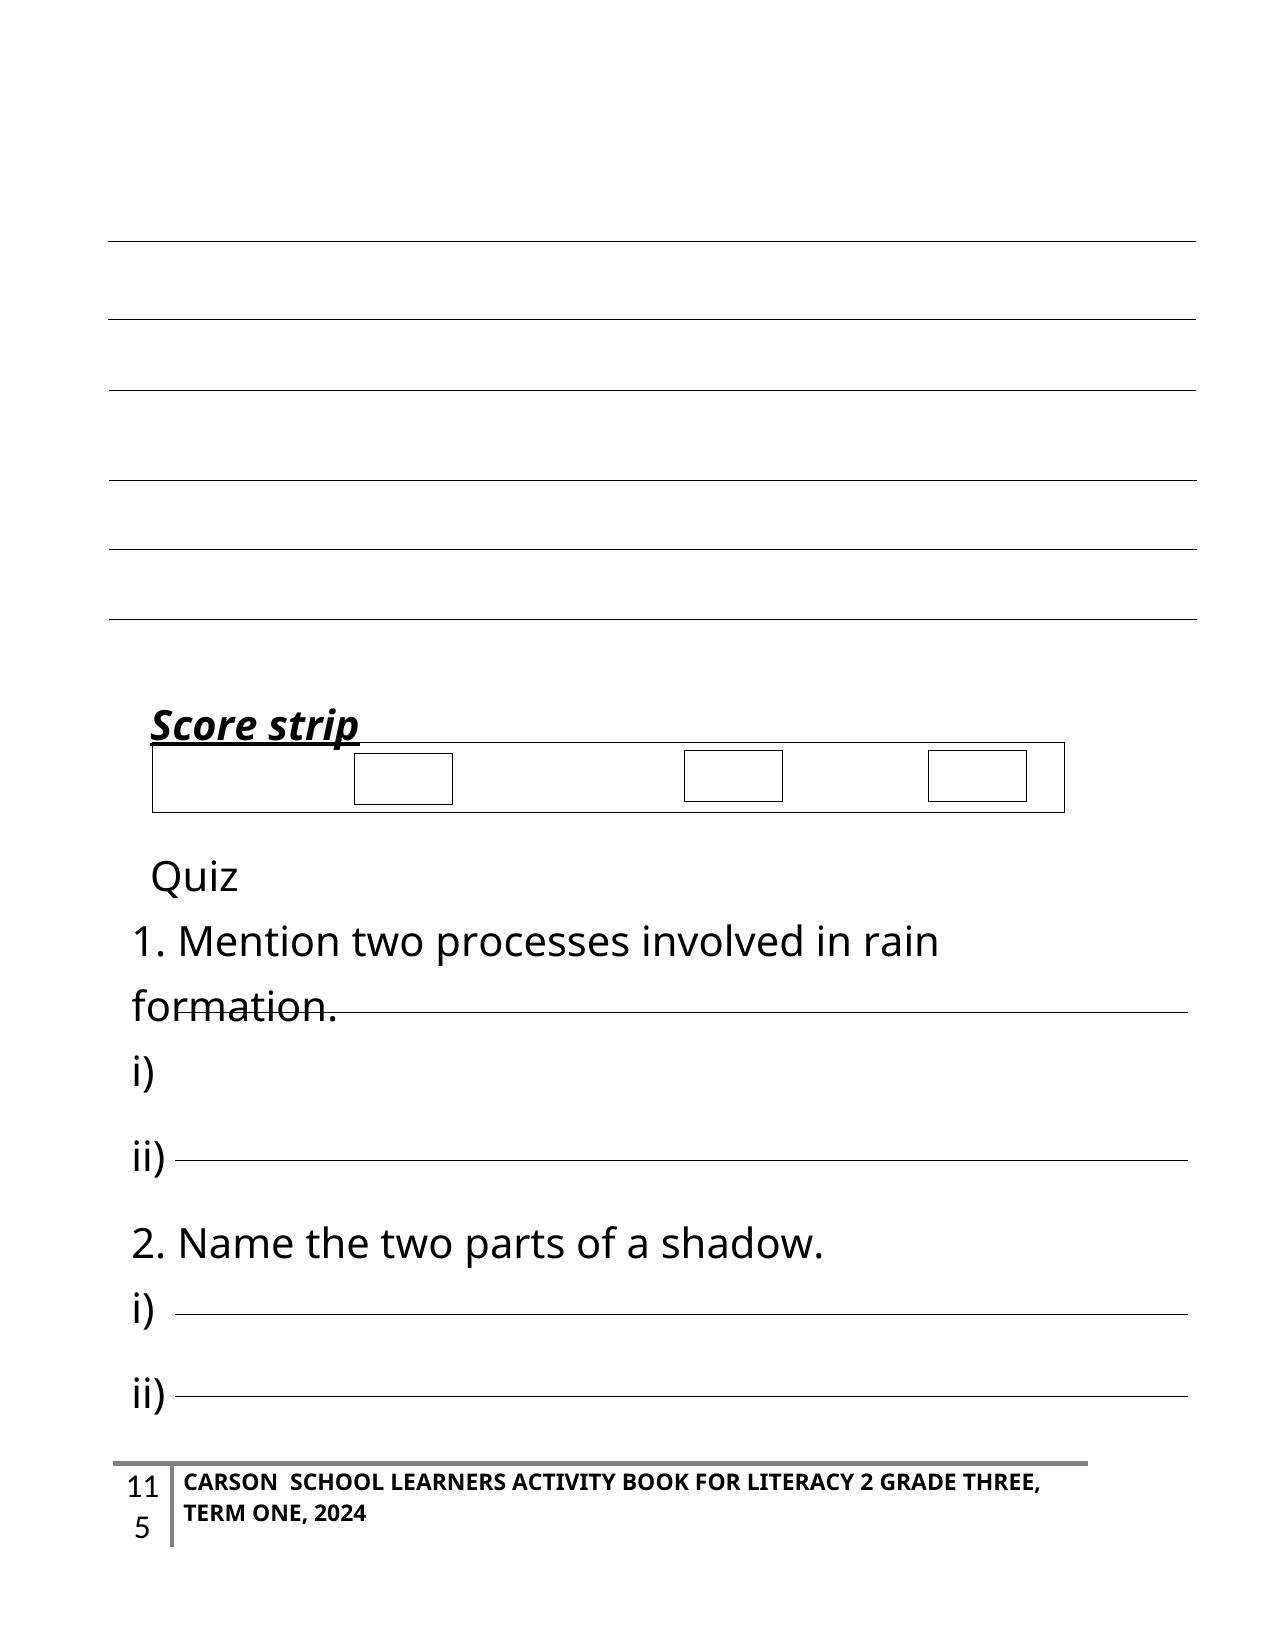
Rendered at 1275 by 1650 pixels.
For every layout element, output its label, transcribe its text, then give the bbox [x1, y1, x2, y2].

text 1. Mention two processes involved in rain formation. [131, 912, 1125, 1034]
text i) [131, 1279, 1125, 1336]
text Quiz [150, 847, 1125, 903]
text Score strip [150, 695, 1125, 752]
text 2. Name the two parts of a shadow. [131, 1214, 1125, 1270]
text ii) [131, 1364, 1125, 1421]
text i) [131, 1042, 1125, 1099]
text ii) [131, 1127, 1125, 1184]
